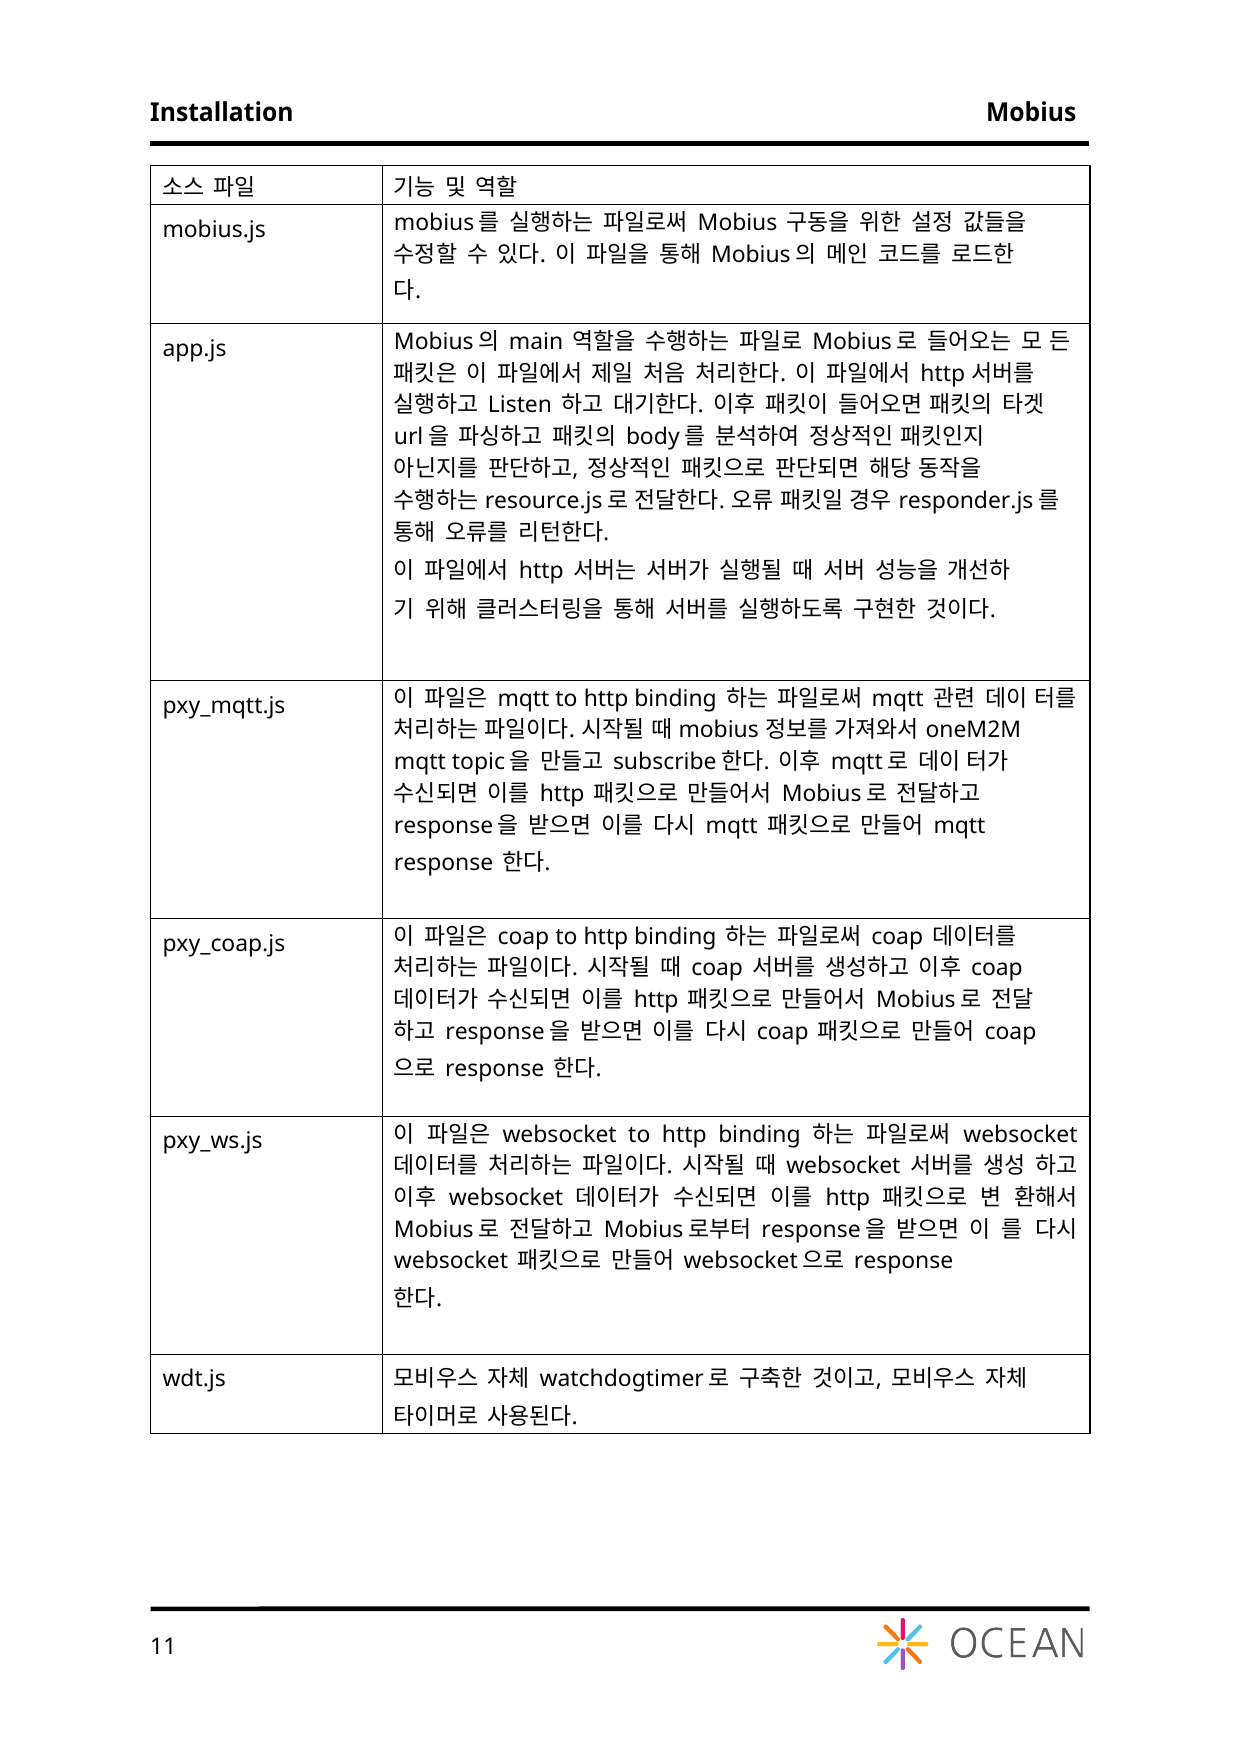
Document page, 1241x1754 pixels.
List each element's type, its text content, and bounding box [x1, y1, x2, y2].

table_header 기능 및 역할 [383, 166, 1089, 204]
table_cell pxy_coap.js [151, 919, 382, 1116]
table_cell 이 파일은 coap to http binding 하는 파일로써 coap 데이터를 처리하는 파일이다. 시작될 때 coap 서버를 생성하고 이후 coap 데이터가 수신되면 이를 http 패킷으로 만들어서 Mobius로 전달 하고 response을 받으면 이를 다시 coap 패킷으로 만들어 coap 으로 response 한다. [383, 919, 1089, 1116]
table_cell pxy_mqtt.js [151, 681, 382, 917]
table_header 소스 파일 [151, 166, 382, 204]
table_cell pxy_ws.js [151, 1117, 382, 1353]
table_cell mobius를 실행하는 파일로써 Mobius 구동을 위한 설정 값들을 수정할 수 있다. 이 파일을 통해 Mobius의 메인 코드를 로드한 다. [383, 205, 1089, 323]
table_cell 이 파일은 mqtt to http binding 하는 파일로써 mqtt 관련 데이 터를 처리하는 파일이다. 시작될 때 mobius 정보를 가져와서 oneM2M mqtt topic을 만들고 subscribe한다. 이후 mqtt로 데이 터가 수신되면 이를 http 패킷으로 만들어서 Mobius로 전달하고 response을 받으면 이를 다시 mqtt 패킷으로 만들어 mqtt response 한다. [383, 681, 1089, 917]
table_cell 모비우스 자체 watchdogtimer로 구축한 것이고, 모비우스 자체 타이머로 사용된다. [383, 1355, 1089, 1433]
picture [877, 1618, 1083, 1670]
table_cell wdt.js [151, 1355, 382, 1433]
table_cell mobius.js [151, 205, 382, 323]
table_cell app.js [151, 324, 382, 680]
table_cell Mobius의 main 역할을 수행하는 파일로 Mobius로 들어오는 모 든 패킷은 이 파일에서 제일 처음 처리한다. 이 파일에서 http 서버를 실행하고 Listen 하고 대기한다. 이후 패킷이 들어오면 패킷의 타겟 url을 파싱하고 패킷의 body를 분석하여 정상적인 패킷인지 아닌지를 판단하고, 정상적인 패킷으로 판단되면 해당 동작을 수행하는 resource.js로 전달한다. 오류 패킷일 경우 responder.js를 통해 오류를 리턴한다. 이 파일에서 http 서버는 서버가 실행될 때 서버 성능을 개선하 기 위해 클러스터링을 통해 서버를 실행하도록 구현한 것이다. [383, 324, 1089, 680]
table_cell 이 파일은 websocket to http binding 하는 파일로써 websocket 데이터를 처리하는 파일이다. 시작될 때 websocket 서버를 생성 하고 이후 websocket 데이터가 수신되면 이를 http 패킷으로 변 환해서 Mobius로 전달하고 Mobius로부터 response을 받으면 이 를 다시 websocket 패킷으로 만들어 websocket으로 response 한다. [383, 1117, 1089, 1353]
